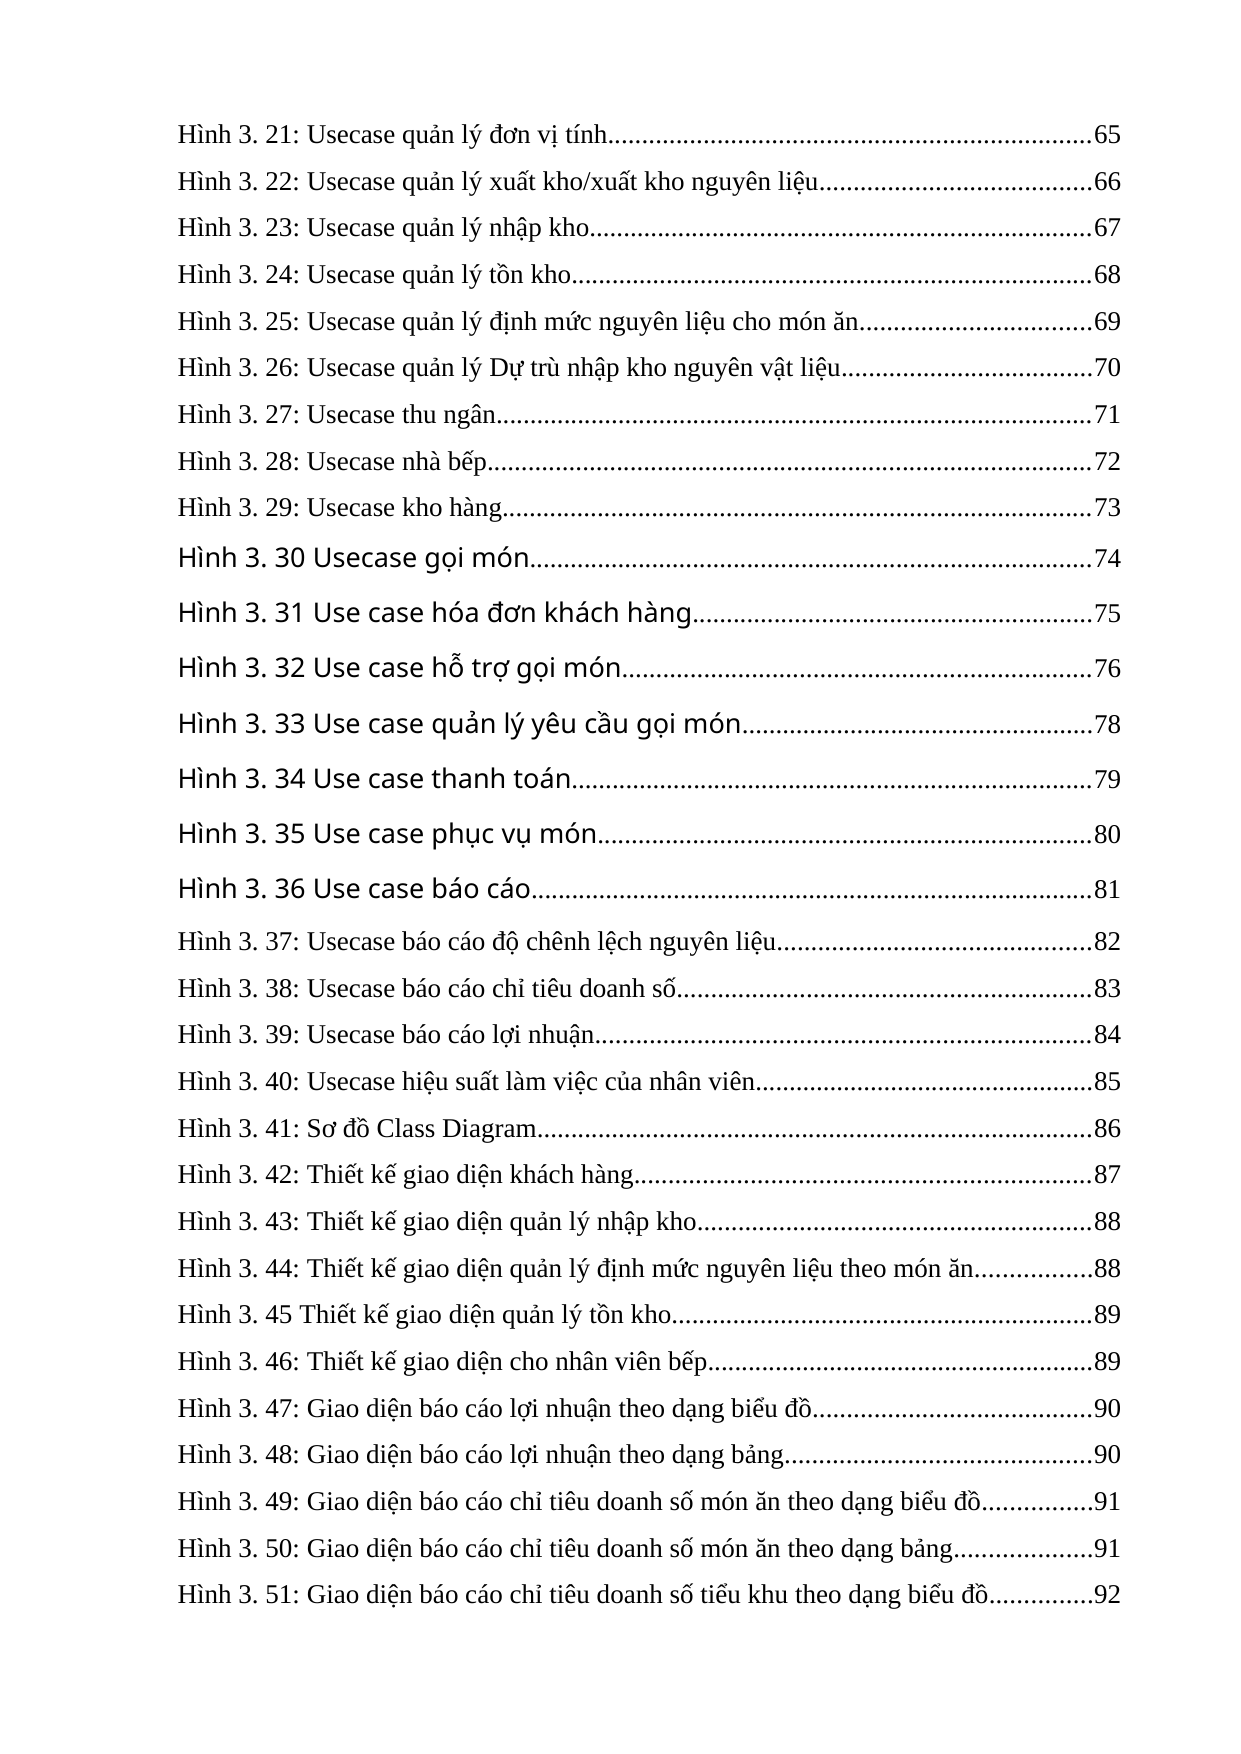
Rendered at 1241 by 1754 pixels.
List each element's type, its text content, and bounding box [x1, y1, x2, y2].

text Hình 3. 21: Usecase quản lý đơn vị tính 65 [177, 118, 1122, 149]
text Hình 3. 22: Usecase quản lý xuất kho/xuất kho nguyên liệu 66 [177, 165, 1122, 196]
text Hình 3. 48: Giao diện báo cáo lợi nhuận theo dạng bảng 90 [177, 1439, 1122, 1470]
text Hình 3. 49: Giao diện báo cáo chỉ tiêu doanh số món ăn theo dạng biểu đồ 91 [177, 1485, 1122, 1516]
text Hình 3. 29: Usecase kho hàng 73 [177, 491, 1122, 523]
text Hình 3. 34 Use case thanh toán 79 [177, 759, 1122, 796]
text Hình 3. 26: Usecase quản lý Dự trù nhập kho nguyên vật liệu 70 [177, 351, 1122, 383]
text Hình 3. 39: Usecase báo cáo lợi nhuận 84 [177, 1019, 1122, 1050]
text Hình 3. 43: Thiết kế giao diện quản lý nhập kho 88 [177, 1205, 1122, 1236]
text Hình 3. 45 Thiết kế giao diện quản lý tồn kho 89 [177, 1299, 1122, 1330]
text Hình 3. 28: Usecase nhà bếp 72 [177, 445, 1122, 476]
text Hình 3. 35 Use case phục vụ món 80 [177, 815, 1122, 852]
text Hình 3. 30 Usecase gọi món 74 [177, 538, 1122, 575]
text Hình 3. 46: Thiết kế giao diện cho nhân viên bếp 89 [177, 1345, 1122, 1376]
text Hình 3. 47: Giao diện báo cáo lợi nhuận theo dạng biểu đồ 90 [177, 1392, 1122, 1423]
text Hình 3. 36 Use case báo cáo 81 [177, 870, 1122, 907]
text Hình 3. 42: Thiết kế giao diện khách hàng 87 [177, 1159, 1122, 1190]
text Hình 3. 37: Usecase báo cáo độ chênh lệch nguyên liệu 82 [177, 925, 1122, 956]
text Hình 3. 40: Usecase hiệu suất làm việc của nhân viên 85 [177, 1065, 1122, 1096]
text Hình 3. 41: Sơ đồ Class Diagram 86 [177, 1112, 1122, 1143]
text Hình 3. 38: Usecase báo cáo chỉ tiêu doanh số 83 [177, 972, 1122, 1003]
text Hình 3. 23: Usecase quản lý nhập kho 67 [177, 211, 1122, 243]
text Hình 3. 44: Thiết kế giao diện quản lý định mức nguyên liệu theo món ăn 88 [177, 1252, 1122, 1283]
text Hình 3. 32 Use case hỗ trợ gọi món 76 [177, 649, 1122, 686]
text Hình 3. 33 Use case quản lý yêu cầu gọi món 78 [177, 704, 1122, 741]
text Hình 3. 25: Usecase quản lý định mức nguyên liệu cho món ăn 69 [177, 305, 1122, 336]
text Hình 3. 50: Giao diện báo cáo chỉ tiêu doanh số món ăn theo dạng bảng 91 [177, 1532, 1122, 1563]
text Hình 3. 51: Giao diện báo cáo chỉ tiêu doanh số tiểu khu theo dạng biểu đồ 92 [177, 1579, 1122, 1610]
text Hình 3. 31 Use case hóa đơn khách hàng 75 [177, 593, 1122, 630]
text Hình 3. 27: Usecase thu ngân 71 [177, 398, 1122, 429]
text Hình 3. 24: Usecase quản lý tồn kho 68 [177, 258, 1122, 289]
